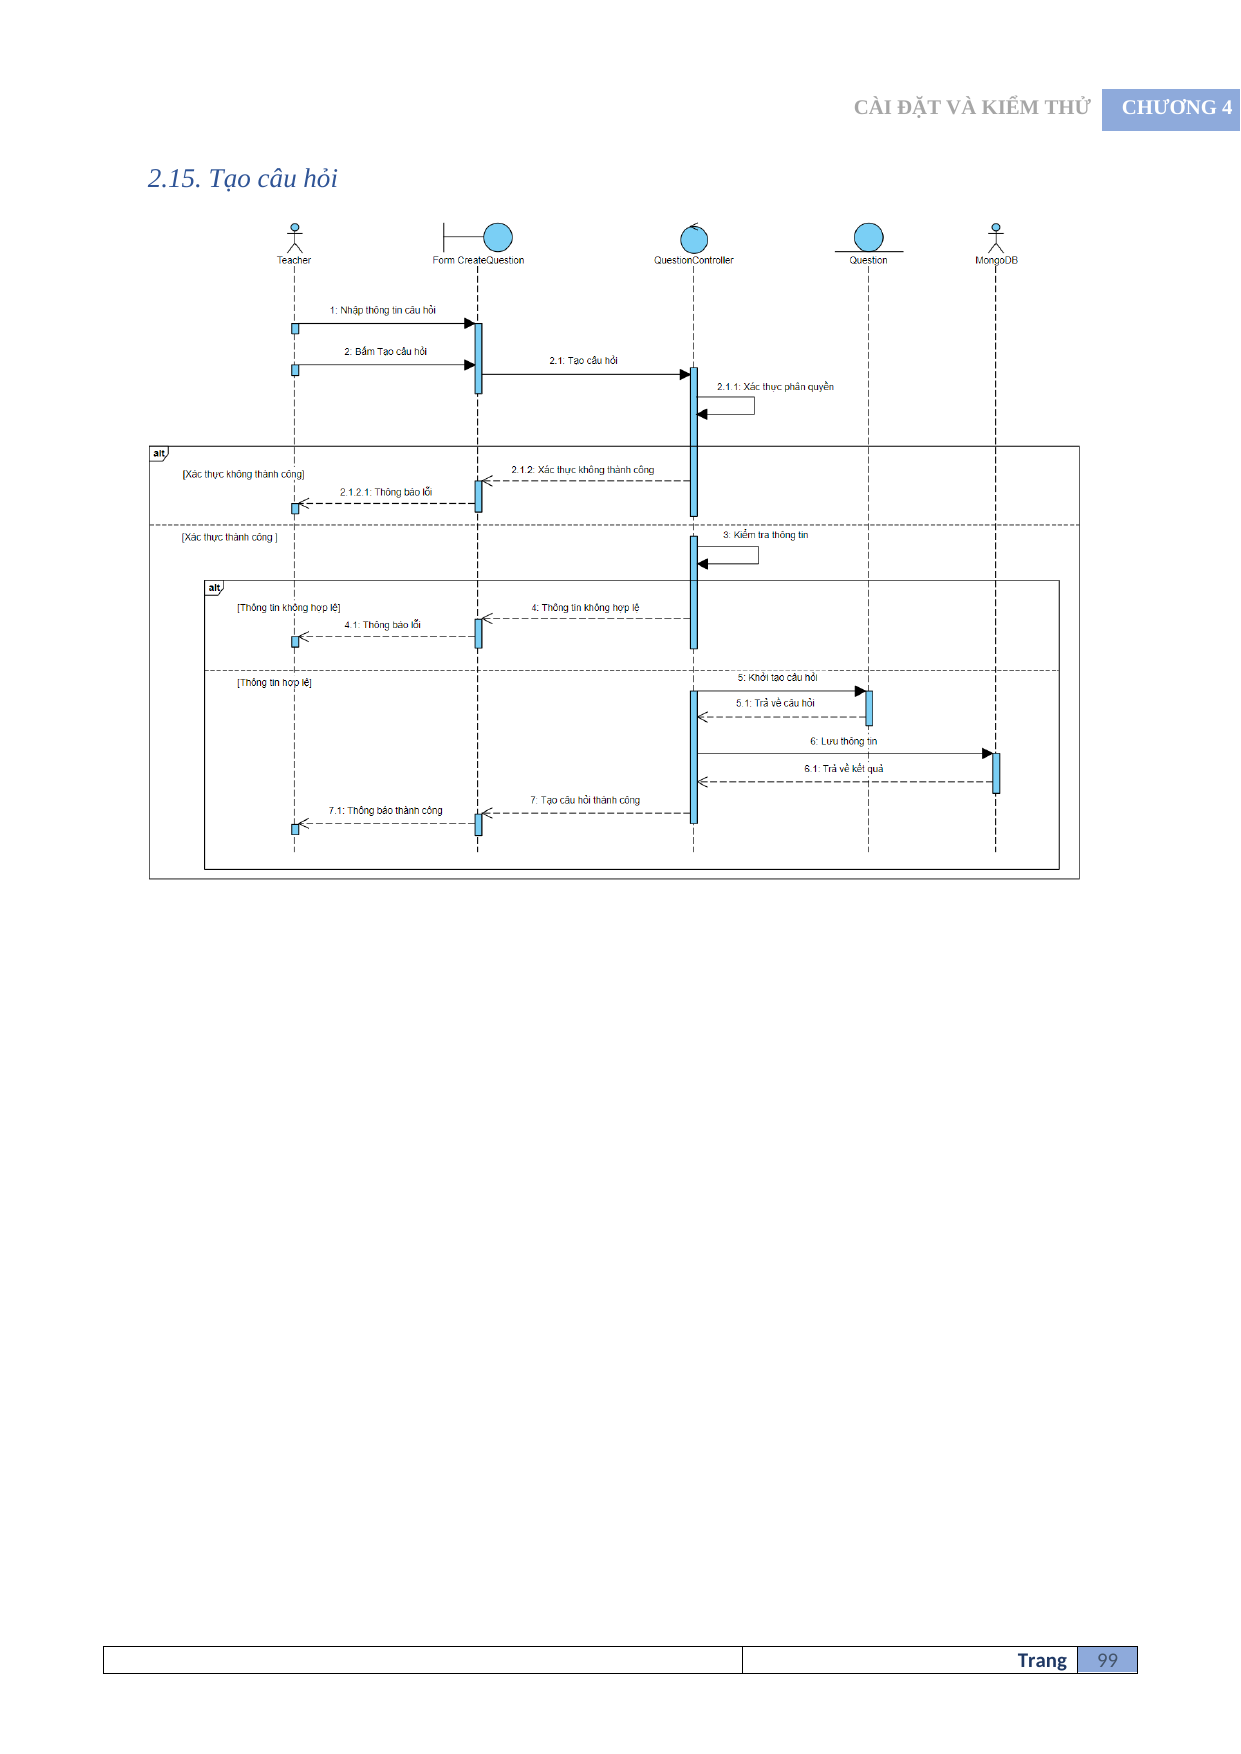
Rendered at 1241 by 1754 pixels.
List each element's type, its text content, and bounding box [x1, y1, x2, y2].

picture [147, 221, 1088, 893]
subtitle 2.15. Tạo câu hỏi [148, 163, 1122, 194]
